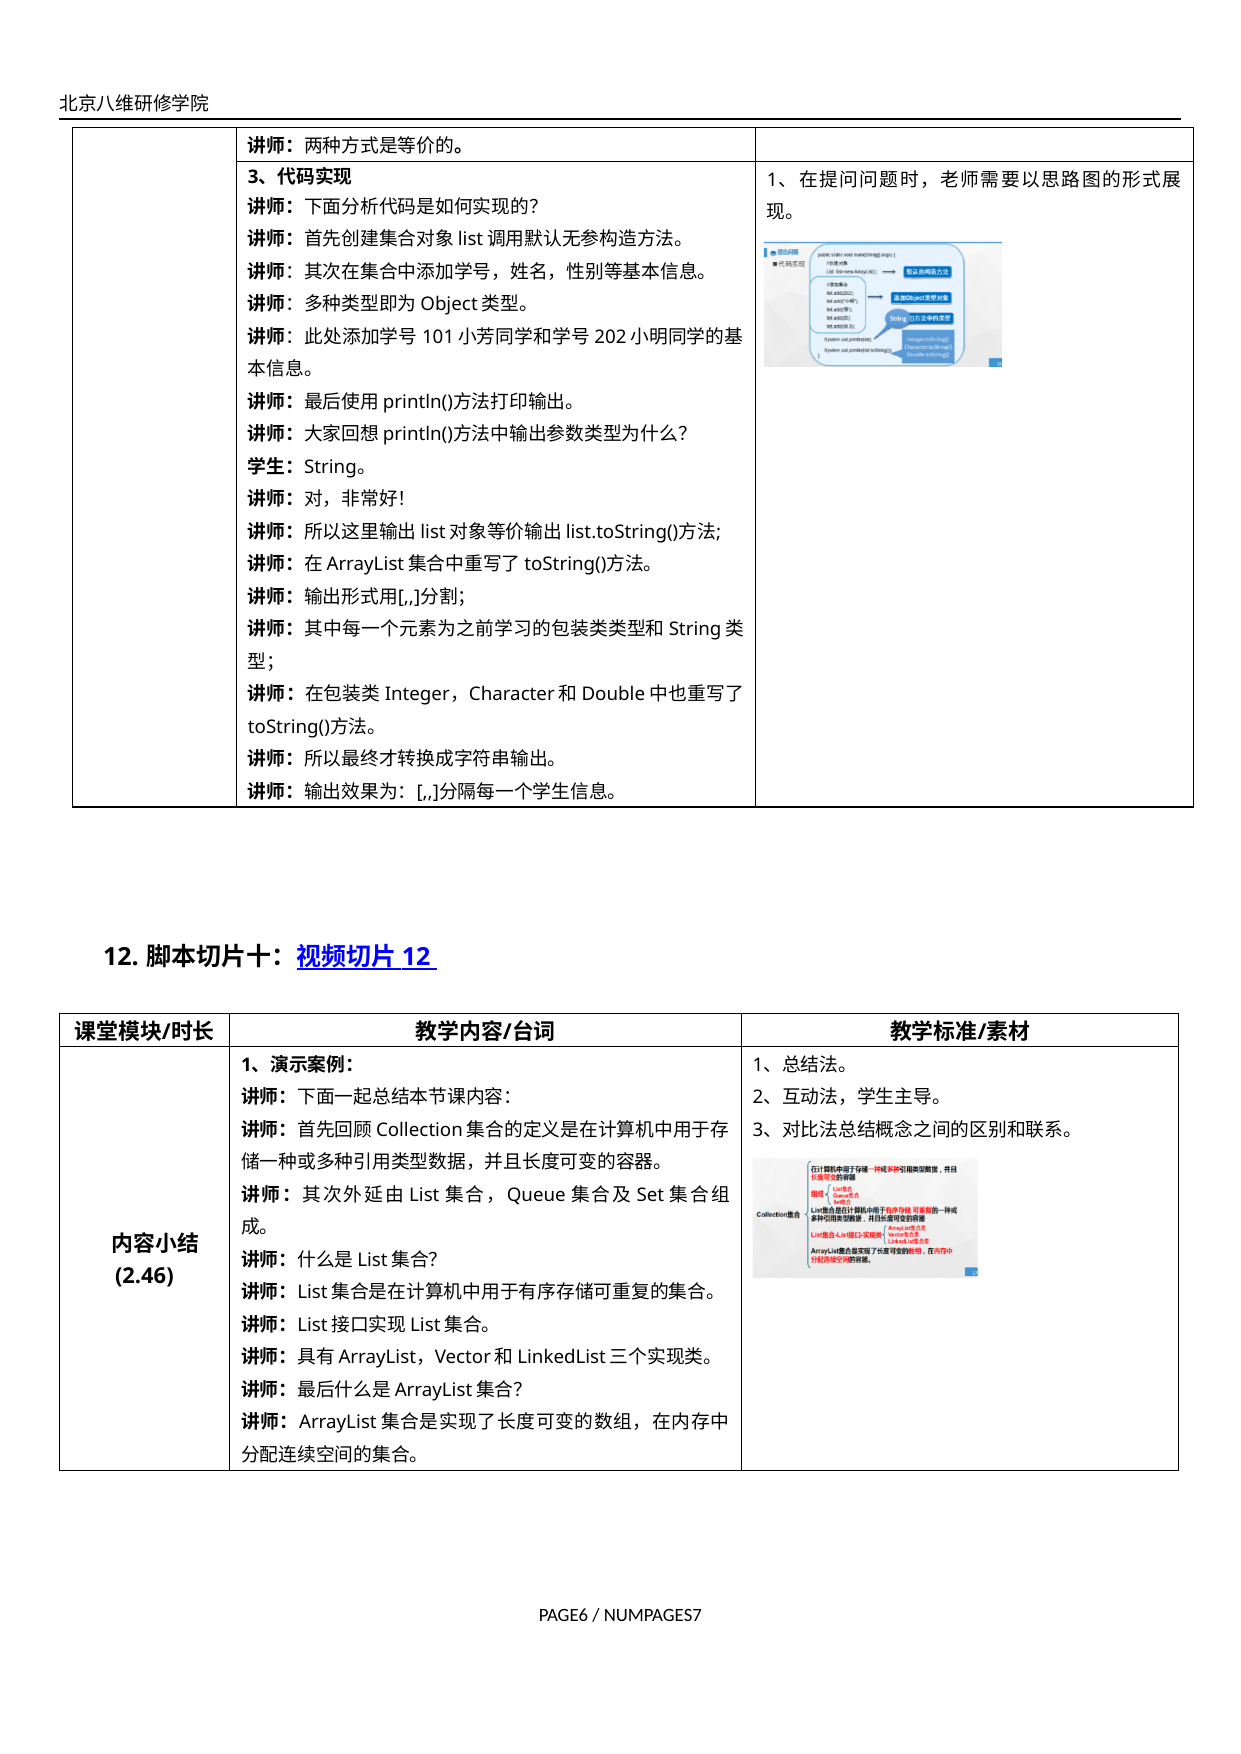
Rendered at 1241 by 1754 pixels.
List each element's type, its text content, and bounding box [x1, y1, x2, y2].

table_header 课堂模块/时长 [60, 1014, 229, 1046]
table_header 教学标准/素材 [742, 1014, 1178, 1046]
table_cell 内容小结 (2.46) [60, 1047, 229, 1469]
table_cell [756, 128, 1193, 161]
table_cell 3、代码实现 讲师：下面分析代码是如何实现的？ 讲师：首先创建集合对象list调用默认无参构造方法。 讲师：其次在集合中添加学号，姓名，性别等基本信息。 讲师：多种类型即为Object类型。 讲师：此处添加学号101小芳同学和学号202小明同学的基本信息。 讲师：最后使用println()方法打印输出。 讲师：大家回想println()方法中输出参数类型为什么？ 学生：String。 讲师：对，非常好！ 讲师：所以这里输出list对象等价输出list.toString()方法; 讲师：在ArrayList集合中重写了toString()方法。 讲师：输出形式用[,,]分割； 讲师：其中每一个元素为之前学习的包装类类型和String类型； 讲师：在包装类Integer，Character和Double中也重写了toString()方法。 讲师：所以最终才转换成字符串输出。 讲师：输出效果为：[,,]分隔每一个学生信息。 [237, 162, 755, 806]
table_header 教学内容/台词 [230, 1014, 741, 1046]
table_cell 1、总结法。 2、互动法，学生主导。 3、对比法总结概念之间的区别和联系。 [742, 1047, 1178, 1469]
picture [763, 240, 1002, 367]
table_cell 1、在提问问题时，老师需要以思路图的形式展现。 [756, 162, 1193, 806]
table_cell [237, 128, 755, 161]
list 脚本切片十：视频切片12 [103, 922, 1181, 987]
picture [752, 1158, 978, 1278]
table_cell 1、演示案例： 讲师：下面一起总结本节课内容： 讲师：首先回顾Collection集合的定义是在计算机中用于存储一种或多种引用类型数据，并且长度可变的容器。 讲师：其次外延由List集合，Queue集合及Set集合组成。 讲师：什么是List集合？ 讲师：List集合是在计算机中用于有序存储可重复的集合。 讲师：List接口实现List集合。 讲师：具有ArrayList，Vector和LinkedList三个实现类。 讲师：最后什么是ArrayList集合？ 讲师：ArrayList集合是实现了长度可变的数组，在内存中分配连续空间的集合。 [230, 1047, 741, 1469]
